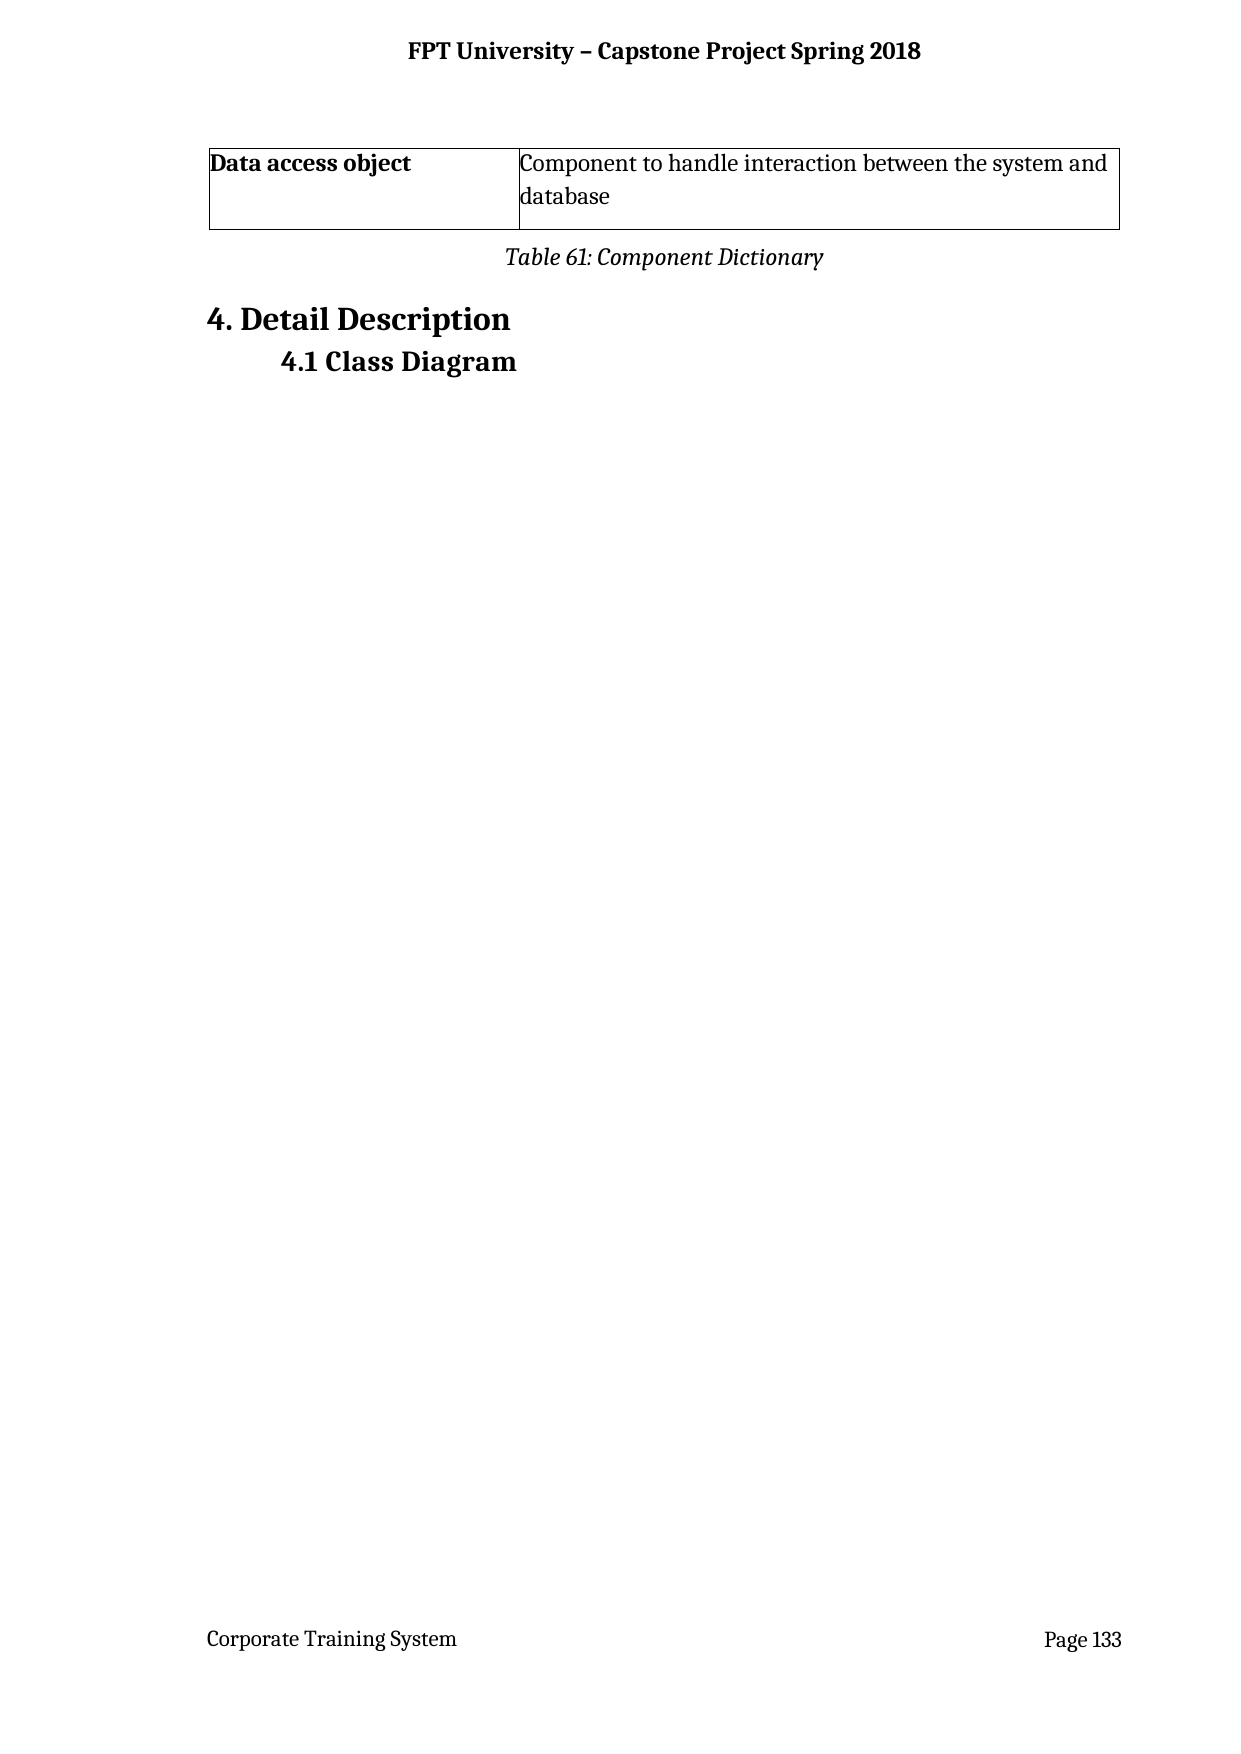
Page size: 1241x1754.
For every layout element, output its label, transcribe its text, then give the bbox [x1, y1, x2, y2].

table_cell Component to handle interaction between the system and database [520, 149, 1119, 229]
table_cell Data access object [210, 149, 519, 229]
text 4.1 Class Diagram [281, 345, 1124, 378]
text 4. Detail Description [207, 301, 1122, 339]
